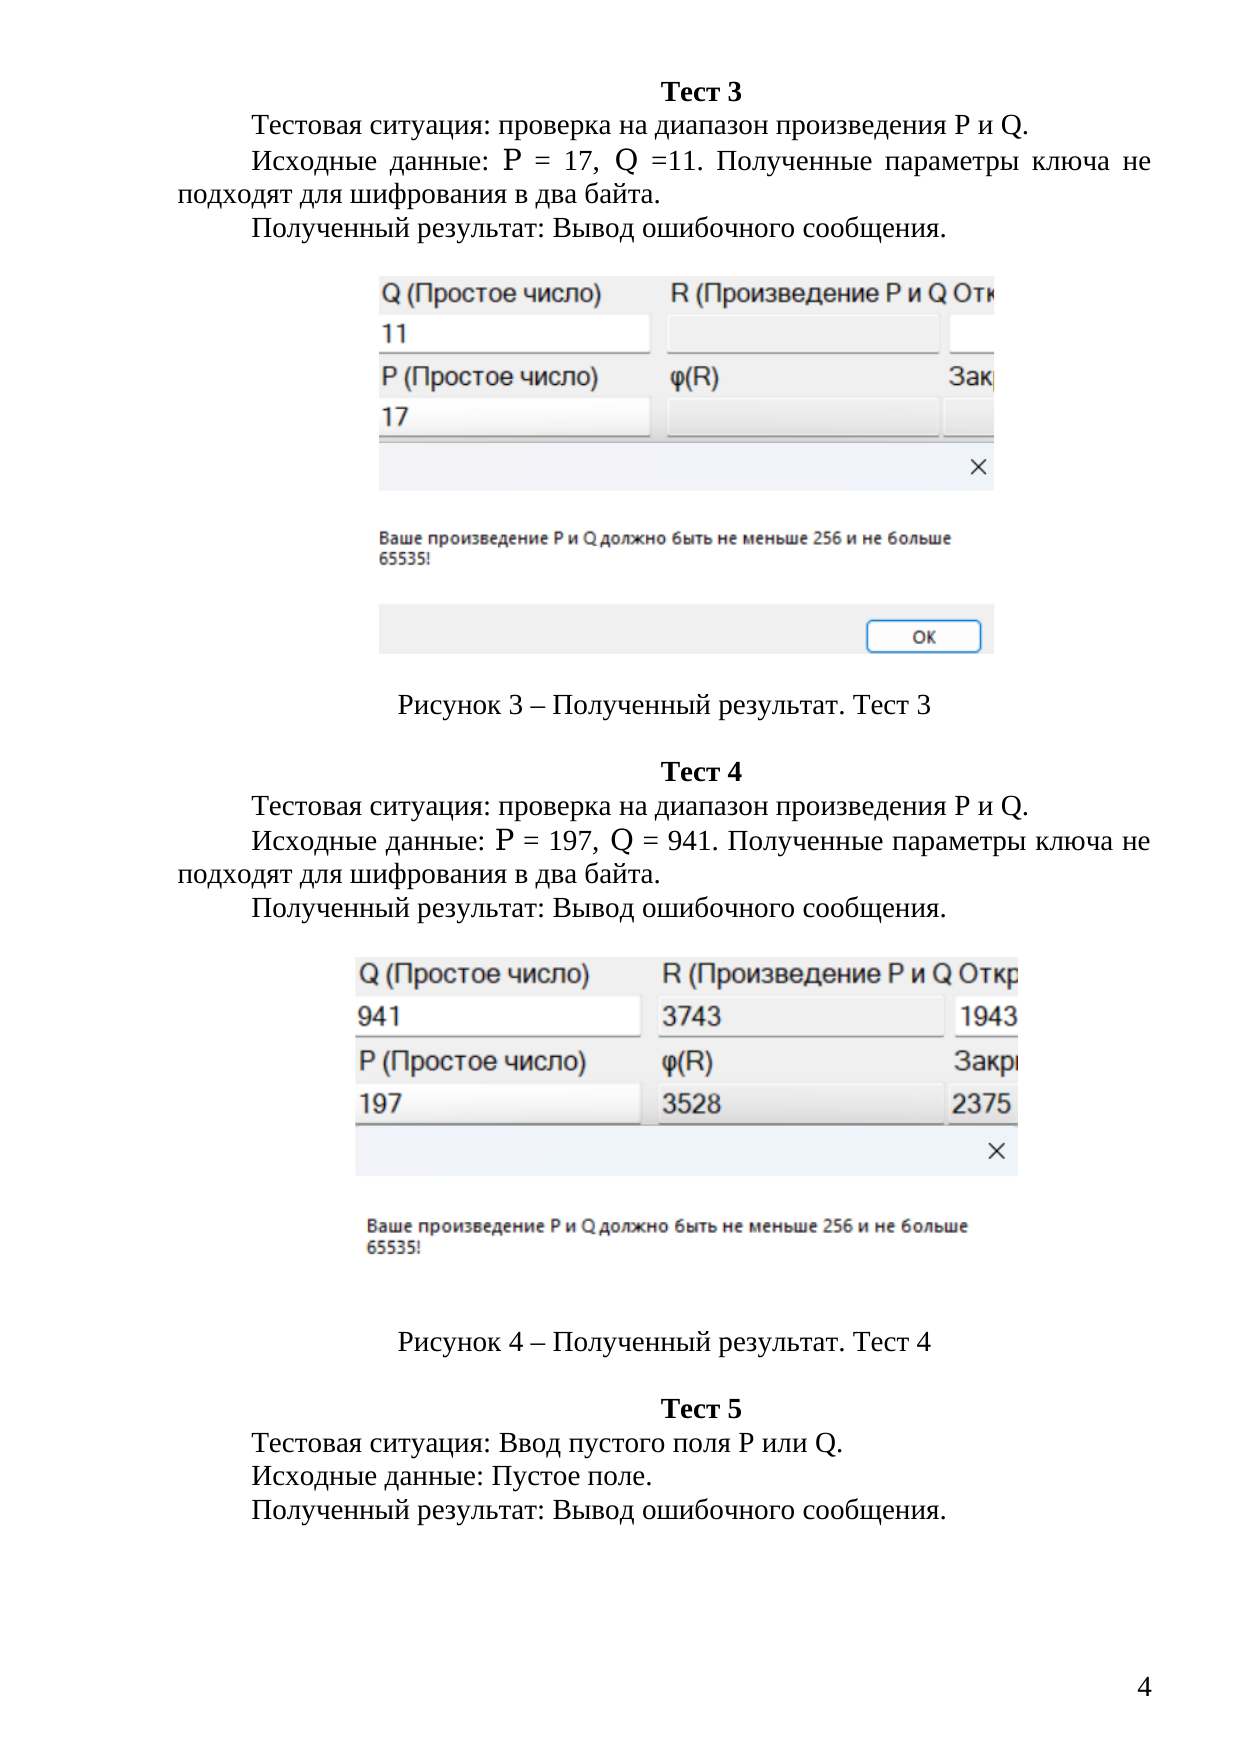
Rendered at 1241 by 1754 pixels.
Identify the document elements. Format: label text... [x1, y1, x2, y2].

text Тест 3 [177, 74, 1152, 107]
text Тестовая ситуация: Ввод пустого поля P или Q. [177, 1425, 1152, 1458]
picture [379, 276, 995, 654]
text Тест 4 [177, 754, 1152, 788]
picture [355, 957, 1018, 1291]
text Тест 5 [177, 1391, 1152, 1425]
text Рисунок 3 – Полученный результат. Тест 3 [177, 687, 1152, 721]
text Исходные данные: P = 17, Q =11. Полученные параметры ключа не подходят для шифрования в два байта. [177, 141, 1152, 210]
text Полученный результат: Вывод ошибочного сообщения. [177, 1492, 1152, 1525]
text Исходные данные: Пустое поле. [177, 1458, 1152, 1492]
text Полученный результат: Вывод ошибочного сообщения. [177, 890, 1152, 924]
text Тестовая ситуация: проверка на диапазон произведения P и Q. [177, 788, 1152, 821]
text Полученный результат: Вывод ошибочного сообщения. [177, 210, 1152, 243]
text Тестовая ситуация: проверка на диапазон произведения P и Q. [177, 107, 1152, 141]
text Исходные данные: P = 197, Q = 941. Полученные параметры ключа не подходят для шифрования в два байта. [177, 821, 1152, 890]
text Рисунок 4 – Полученный результат. Тест 4 [177, 1324, 1152, 1358]
